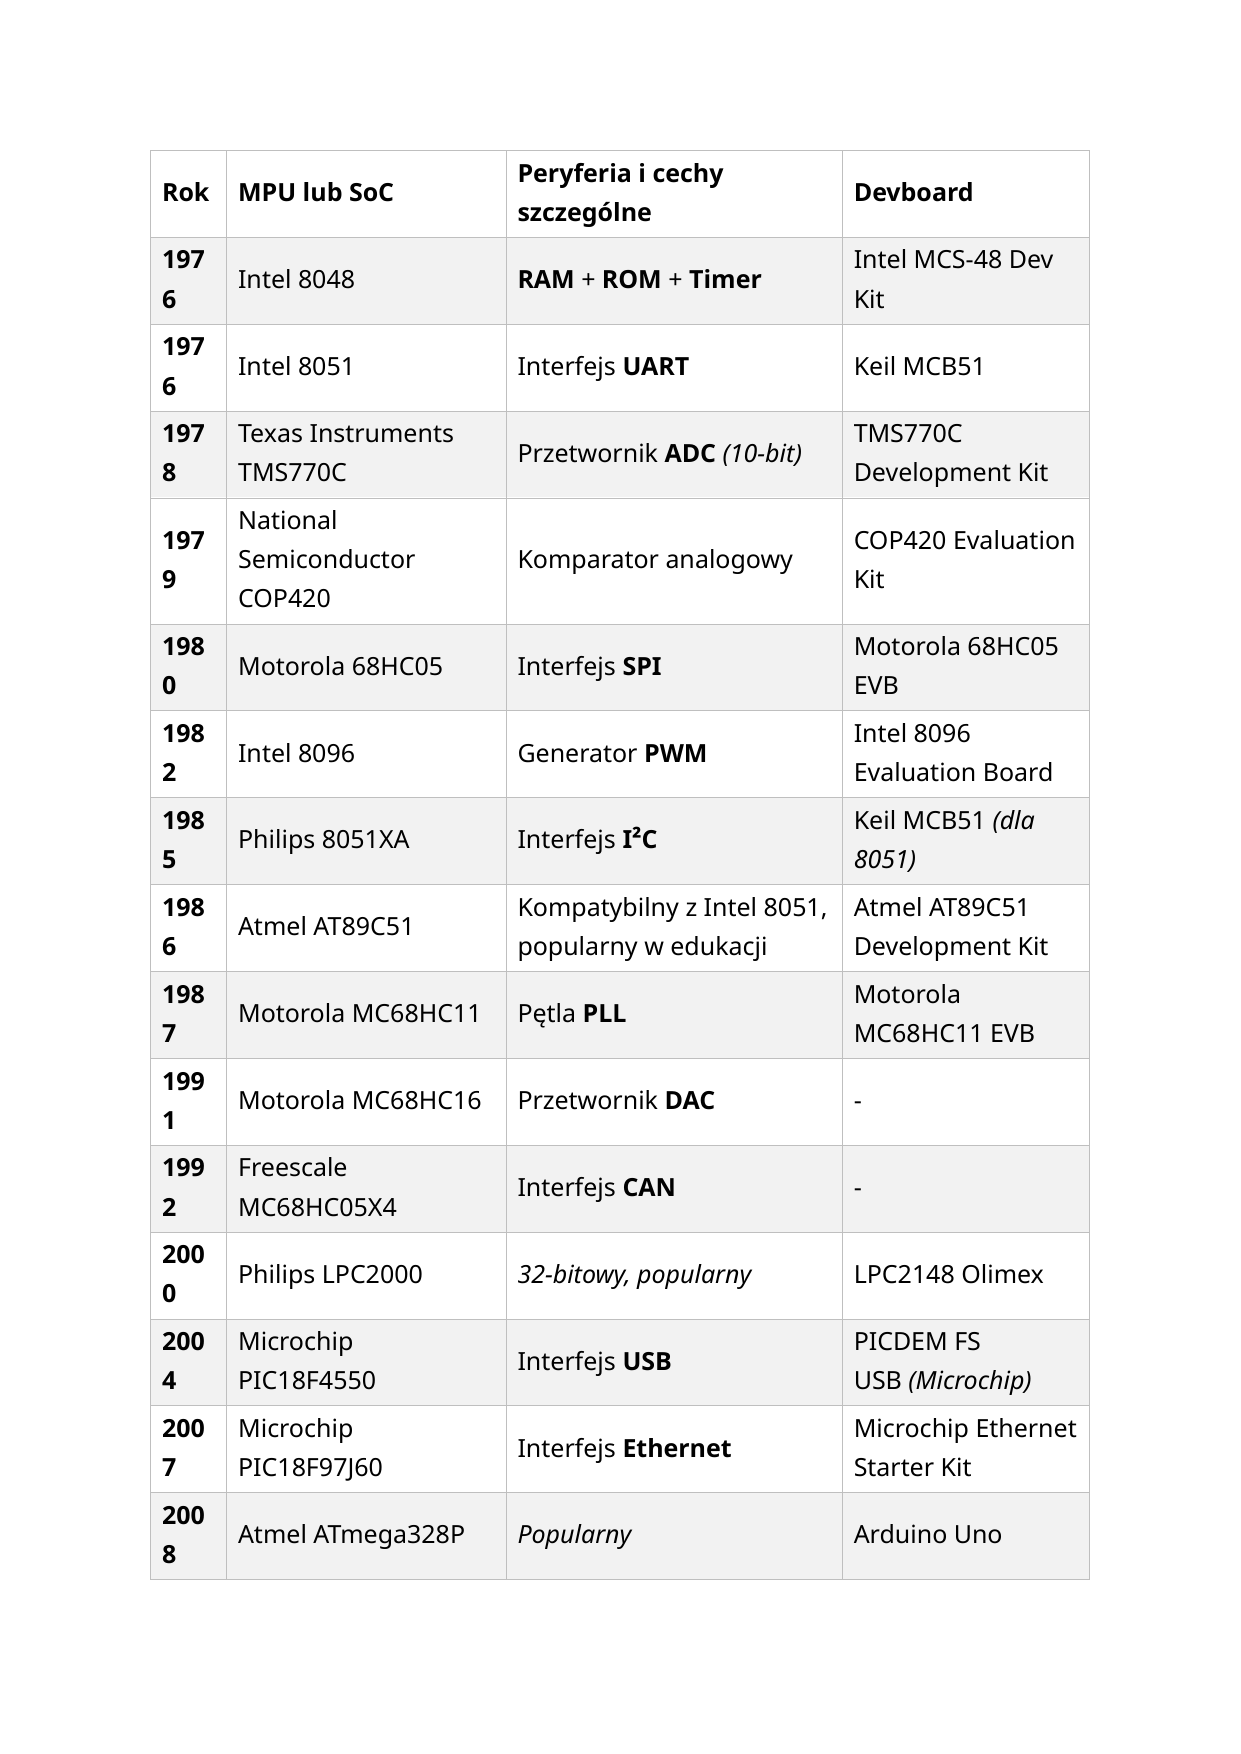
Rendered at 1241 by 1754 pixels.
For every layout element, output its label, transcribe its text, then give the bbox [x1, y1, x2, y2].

table_cell Przetwornik ADC (10-bit) [507, 412, 842, 497]
table_cell Motorola 68HC05 EVB [843, 625, 1089, 710]
table_cell Texas Instruments TMS770C [227, 412, 506, 497]
table_cell 1982 [151, 711, 226, 797]
table_cell Pętla PLL [507, 972, 842, 1058]
table_cell Intel MCS-48 Dev Kit [843, 238, 1089, 324]
table_cell Motorola MC68HC11 EVB [843, 972, 1089, 1058]
table_cell COP420 Evaluation Kit [843, 499, 1089, 623]
table_cell TMS770C Development Kit [843, 412, 1089, 497]
table_cell 2008 [151, 1493, 226, 1579]
table_cell Intel 8096 Evaluation Board [843, 711, 1089, 797]
table_cell Atmel AT89C51 Development Kit [843, 885, 1089, 971]
table_cell Interfejs SPI [507, 625, 842, 710]
table_cell Popularny [507, 1493, 842, 1579]
table_cell 1991 [151, 1059, 226, 1145]
table_cell Atmel AT89C51 [227, 885, 506, 971]
table_cell Intel 8048 [227, 238, 506, 324]
table_cell Atmel ATmega328P [227, 1493, 506, 1579]
table_cell PICDEM FS USB (Microchip) [843, 1320, 1089, 1405]
table_cell Generator PWM [507, 711, 842, 797]
table_cell Intel 8051 [227, 325, 506, 411]
table_cell Keil MCB51 [843, 325, 1089, 411]
table_cell LPC2148 Olimex [843, 1233, 1089, 1318]
table_cell 1985 [151, 798, 226, 884]
table_cell 1979 [151, 499, 226, 623]
table_header Rok [151, 151, 226, 237]
table_cell - [843, 1059, 1089, 1145]
table_cell 2000 [151, 1233, 226, 1318]
table_cell Keil MCB51 (dla 8051) [843, 798, 1089, 884]
table_cell - [843, 1146, 1089, 1232]
table_cell 2007 [151, 1406, 226, 1492]
table_cell Interfejs I²C [507, 798, 842, 884]
table_cell Motorola MC68HC16 [227, 1059, 506, 1145]
table_cell RAM + ROM + Timer [507, 238, 842, 324]
table_cell Microchip Ethernet Starter Kit [843, 1406, 1089, 1492]
table_cell Motorola MC68HC11 [227, 972, 506, 1058]
table_cell Kompatybilny z Intel 8051, popularny w edukacji [507, 885, 842, 971]
table_cell 1978 [151, 412, 226, 497]
table_cell Microchip PIC18F4550 [227, 1320, 506, 1405]
table_cell Philips 8051XA [227, 798, 506, 884]
table_cell Interfejs USB [507, 1320, 842, 1405]
table_cell 1976 [151, 325, 226, 411]
table_cell Motorola 68HC05 [227, 625, 506, 710]
table_cell Interfejs UART [507, 325, 842, 411]
table_header MPU lub SoC [227, 151, 506, 237]
table_cell National Semiconductor COP420 [227, 499, 506, 623]
table_cell 1987 [151, 972, 226, 1058]
table_cell Microchip PIC18F97J60 [227, 1406, 506, 1492]
table_cell Przetwornik DAC [507, 1059, 842, 1145]
table_cell 1992 [151, 1146, 226, 1232]
table_cell Komparator analogowy [507, 499, 842, 623]
table_header Peryferia i cechy szczególne [507, 151, 842, 237]
table_cell Intel 8096 [227, 711, 506, 797]
table_cell Interfejs Ethernet [507, 1406, 842, 1492]
table_cell 1980 [151, 625, 226, 710]
table_cell Interfejs CAN [507, 1146, 842, 1232]
table_cell 1976 [151, 238, 226, 324]
table_header Devboard [843, 151, 1089, 237]
table_cell Philips LPC2000 [227, 1233, 506, 1318]
table_cell Freescale MC68HC05X4 [227, 1146, 506, 1232]
table_cell Arduino Uno [843, 1493, 1089, 1579]
table_cell 1986 [151, 885, 226, 971]
table_cell 2004 [151, 1320, 226, 1405]
table_cell 32-bitowy, popularny [507, 1233, 842, 1318]
